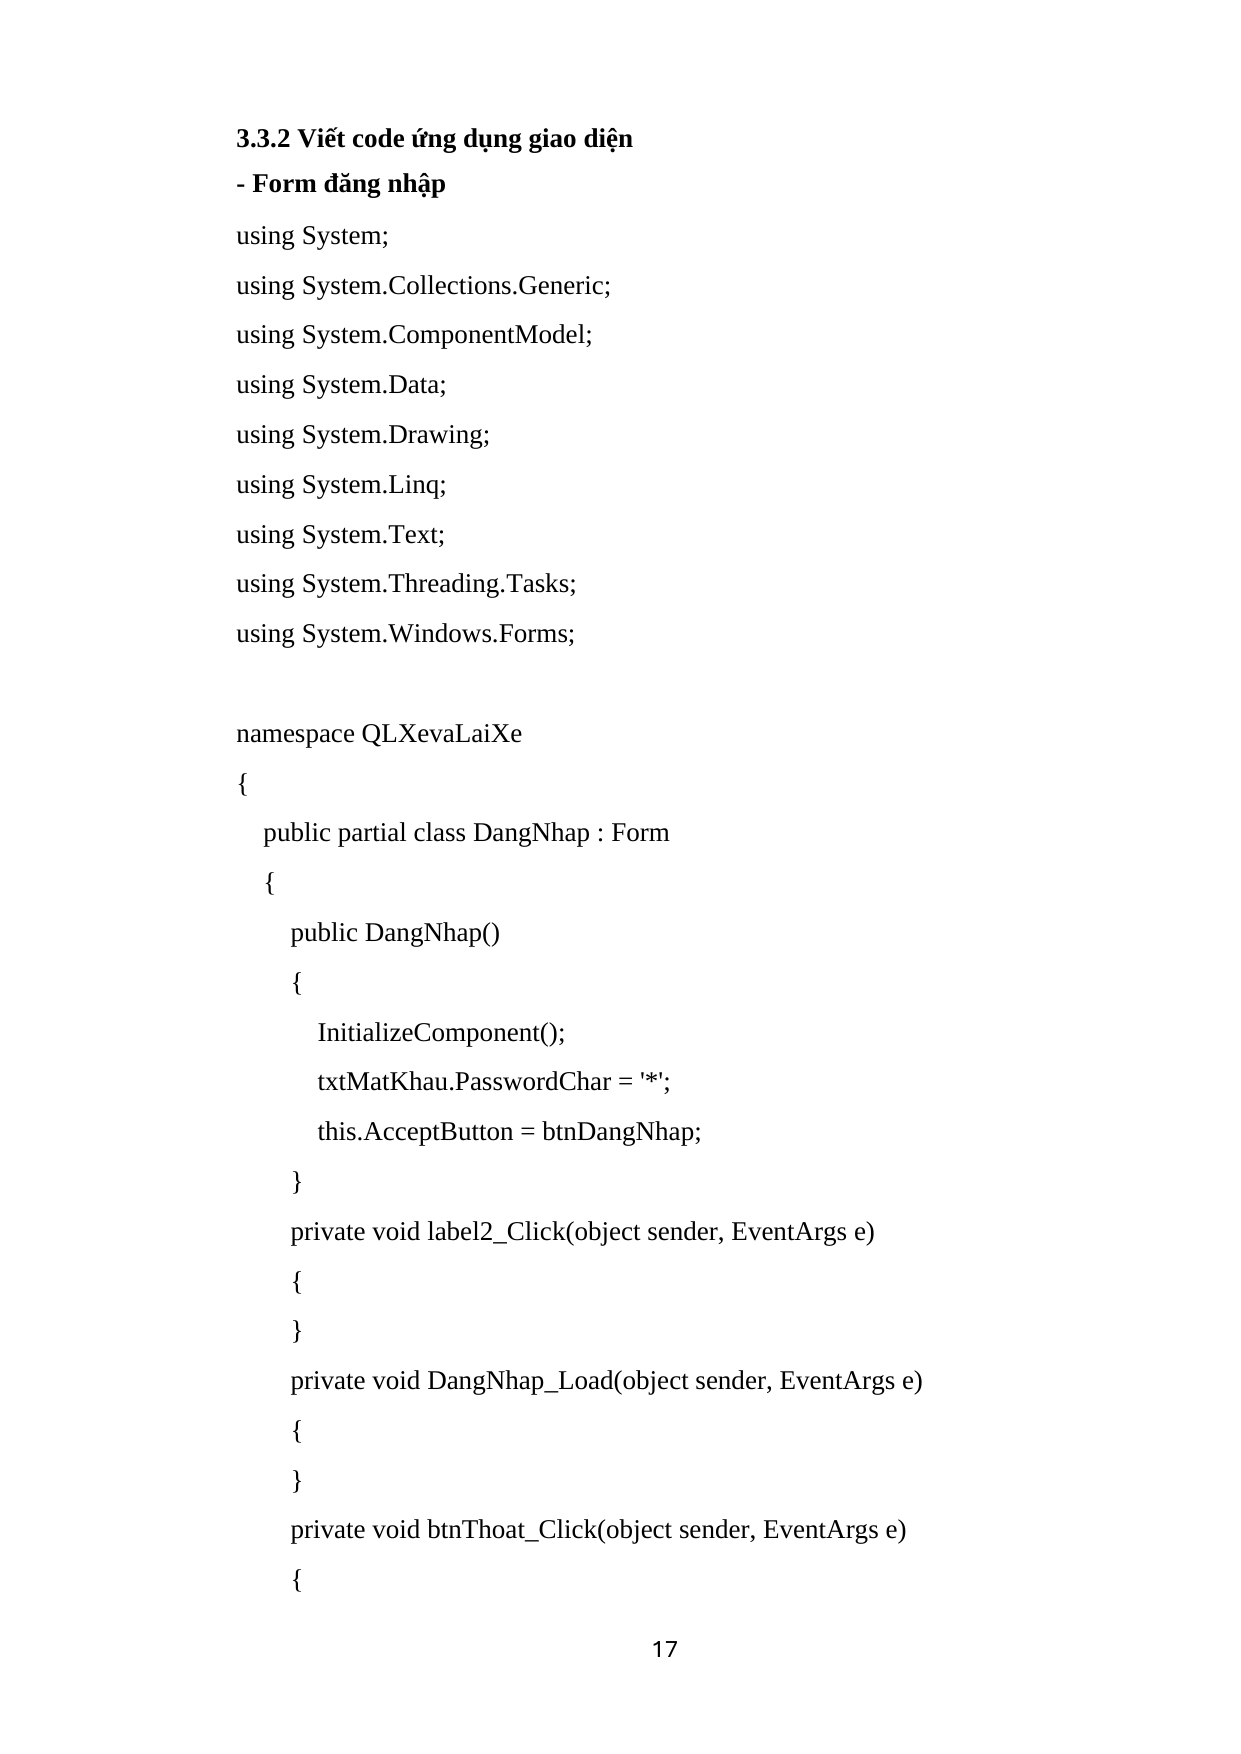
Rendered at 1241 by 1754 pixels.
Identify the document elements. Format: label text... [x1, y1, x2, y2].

text private void btnThoat_Click(object sender, EventArgs e) [236, 1514, 1093, 1545]
text { [236, 1563, 1093, 1594]
text using System.Windows.Forms; [236, 617, 1093, 648]
text public partial class DangNhap : Form [236, 817, 1093, 848]
text private void label2_Click(object sender, EventArgs e) [236, 1215, 1093, 1246]
text namespace QLXevaLaiXe [236, 717, 1093, 748]
text { [236, 1265, 1093, 1296]
text using System.Threading.Tasks; [236, 568, 1093, 599]
text - Form đăng nhập [236, 167, 1093, 198]
text using System.Linq; [236, 468, 1093, 499]
text InitializeComponent(); [236, 1016, 1093, 1047]
text { [236, 966, 1093, 997]
text using System; [236, 219, 1093, 250]
text using System.Collections.Generic; [236, 269, 1093, 300]
subtitle 3.3.2 Viết code ứng dụng giao diện [236, 123, 1093, 154]
text txtMatKhau.PasswordChar = '*'; [236, 1066, 1093, 1097]
text using System.Drawing; [236, 418, 1093, 449]
text using System.ComponentModel; [236, 319, 1093, 350]
text this.AcceptButton = btnDangNhap; [236, 1115, 1093, 1146]
text using System.Text; [236, 518, 1093, 549]
text } [236, 1464, 1093, 1495]
text } [236, 1165, 1093, 1196]
text { [236, 767, 1093, 798]
text { [236, 1414, 1093, 1445]
text using System.Data; [236, 368, 1093, 399]
text private void DangNhap_Load(object sender, EventArgs e) [236, 1364, 1093, 1395]
text public DangNhap() [236, 916, 1093, 947]
text } [236, 1314, 1093, 1346]
text { [236, 866, 1093, 897]
